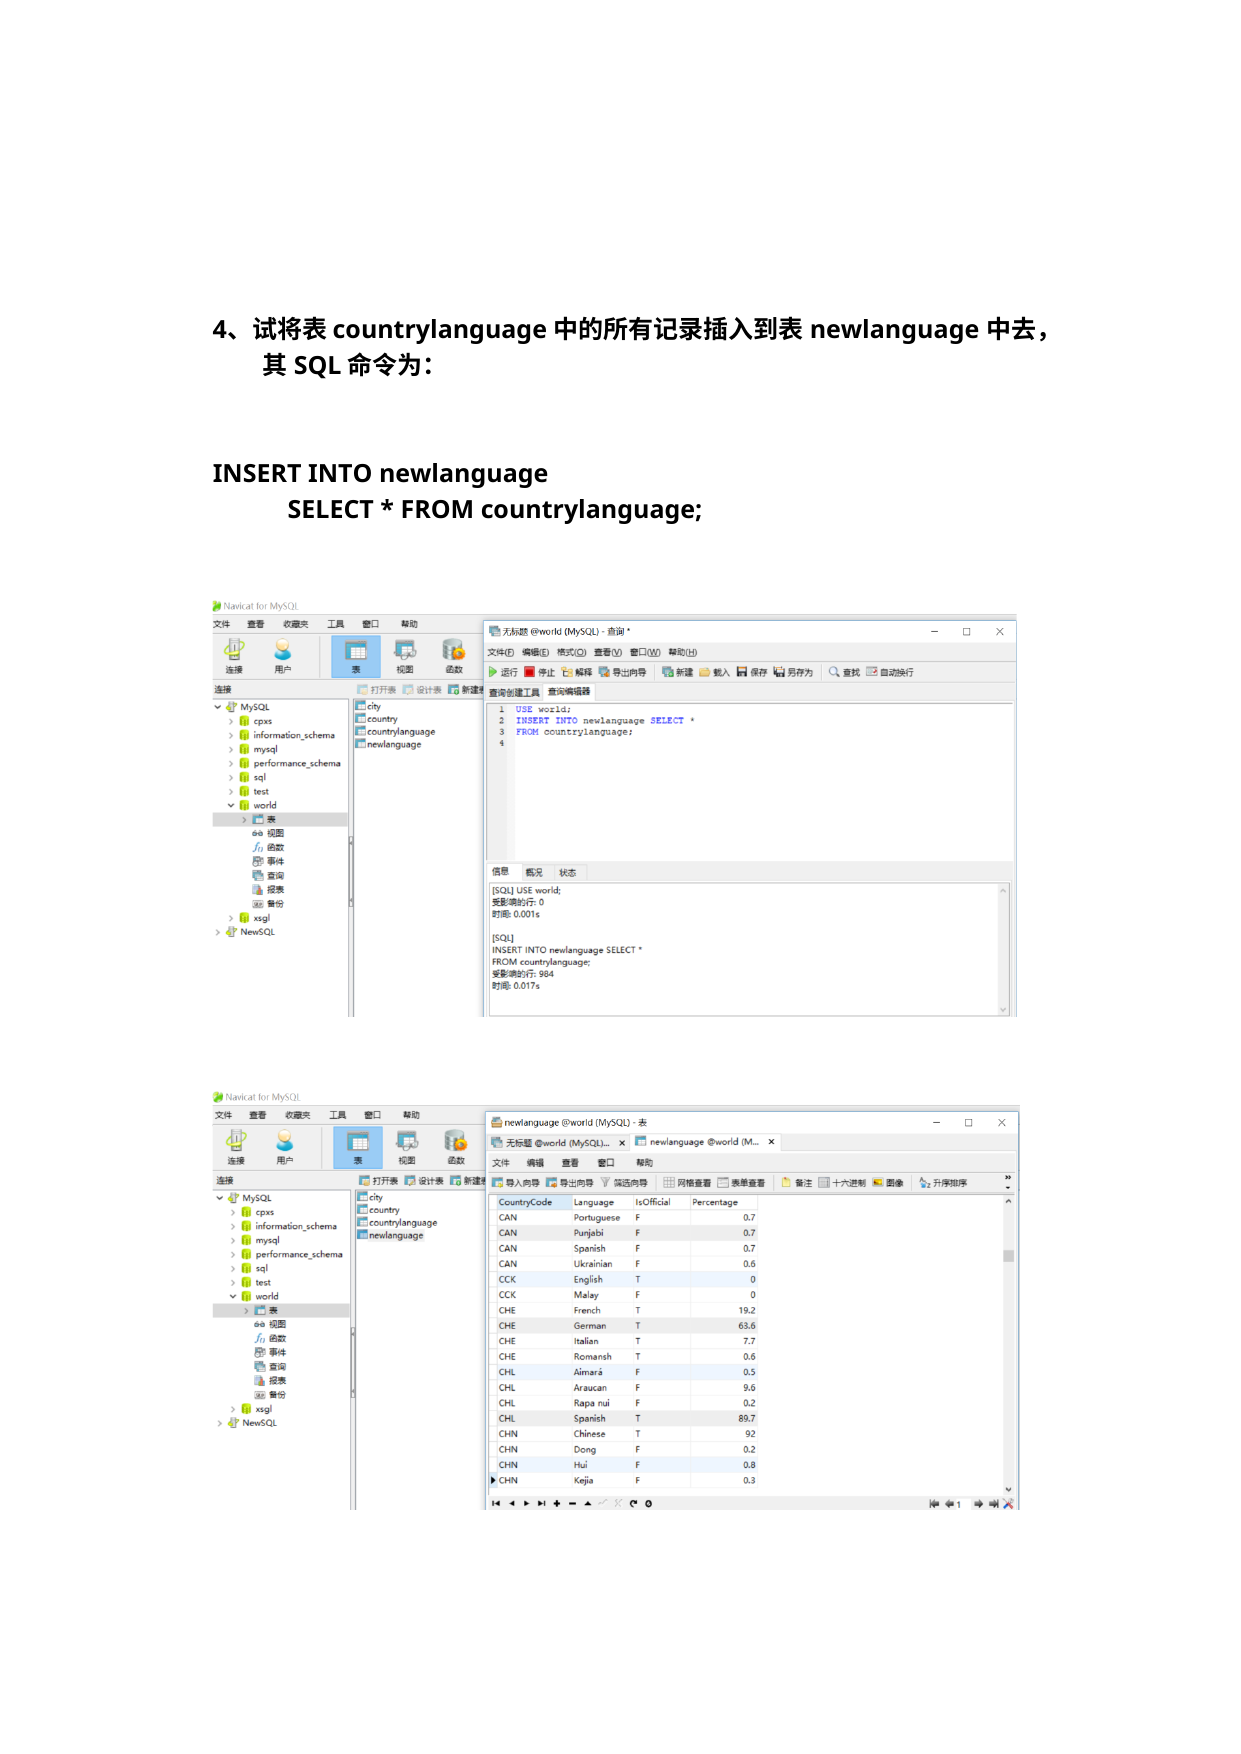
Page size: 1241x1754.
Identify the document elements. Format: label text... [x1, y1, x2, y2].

text SELECT * FROM countrylanguage; [187, 492, 1073, 526]
picture [212, 600, 1017, 1017]
text 4、试将表 countrylanguage 中的所有记录插入到表 newlanguage 中去，其 SQL 命令为： [212, 309, 1073, 382]
text INSERT INTO newlanguage [187, 456, 1073, 490]
picture [212, 1091, 1020, 1510]
